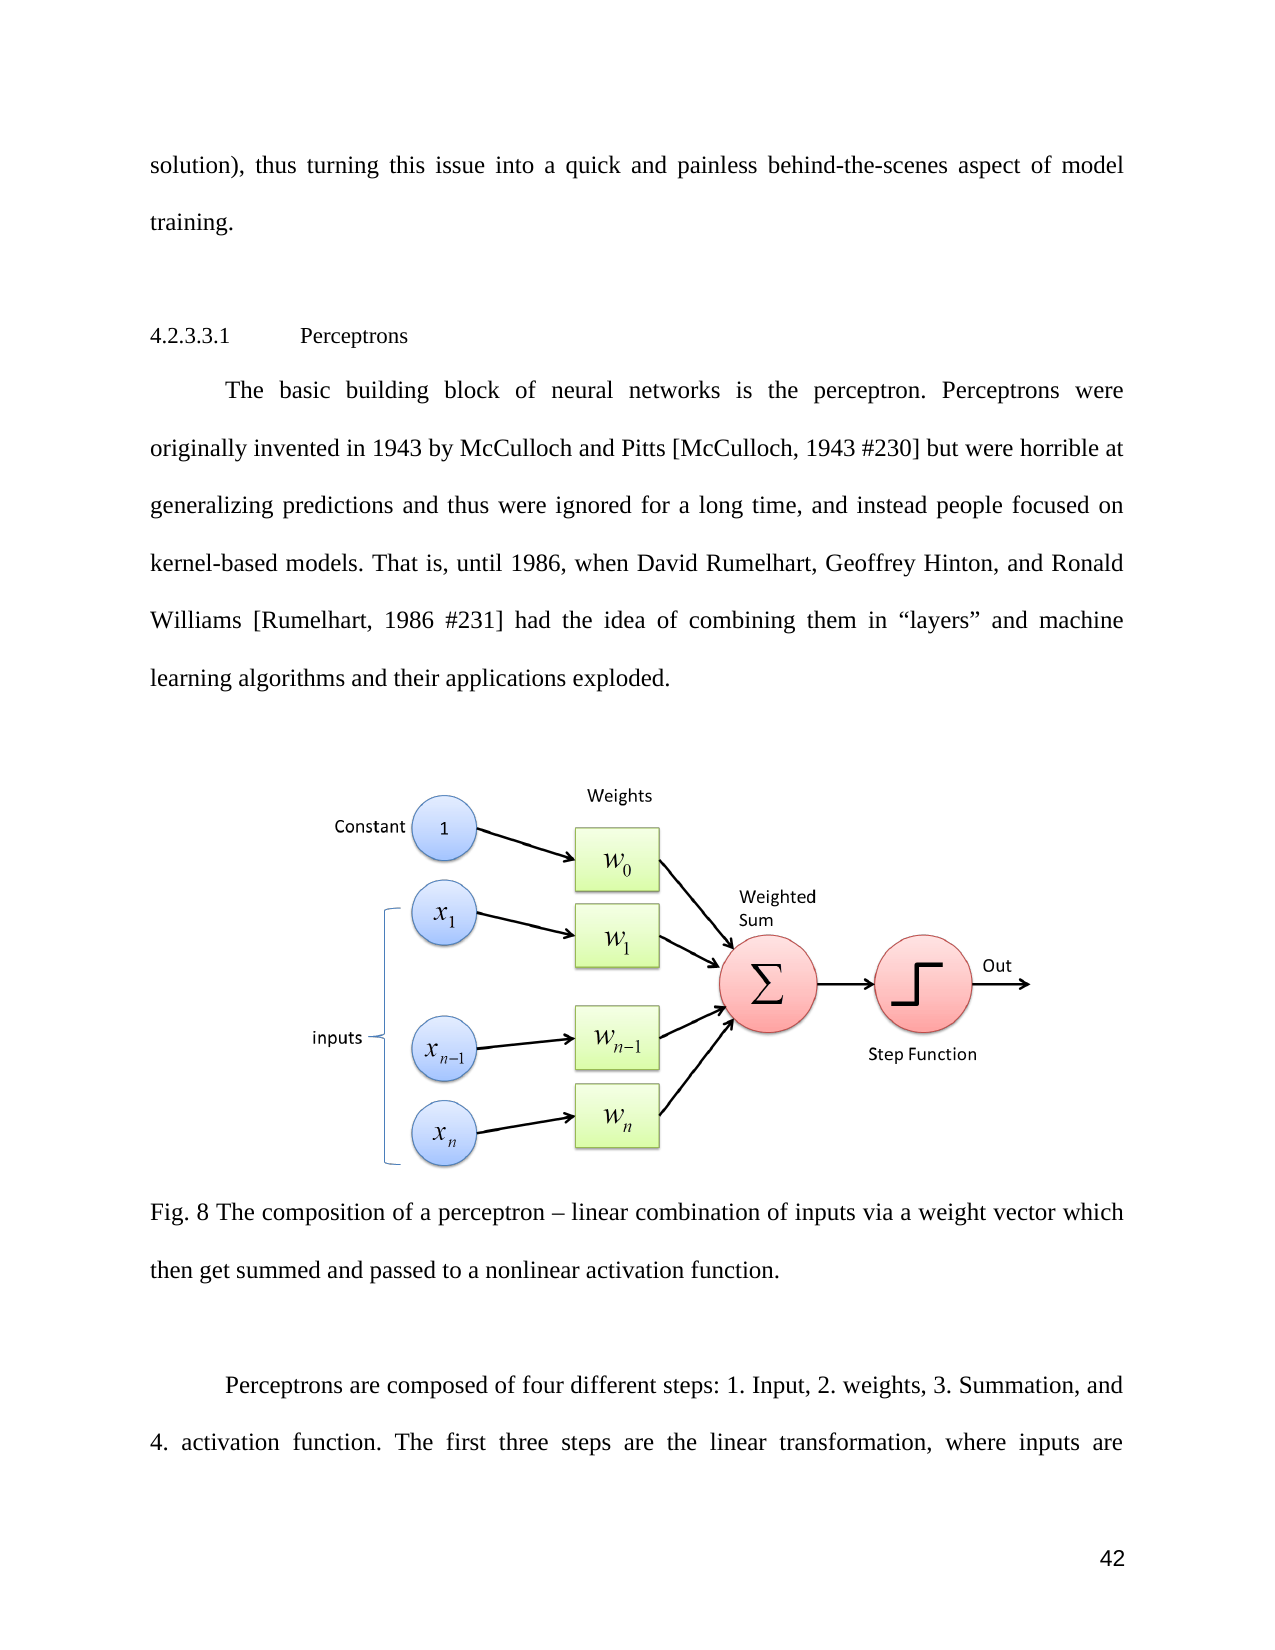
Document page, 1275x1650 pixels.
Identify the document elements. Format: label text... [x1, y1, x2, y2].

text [150, 1370, 1125, 1456]
picture [300, 777, 1042, 1171]
text The basic building block of neural networks is the perceptron. Perceptrons were originally invented in 1943 by McCulloch and Pitts [McCulloch, 1943 #230] but were horrible at generalizing predictions and thus were ignored for a long time, and instead people focused on kernel-based models. That is, until 1986, when David Rumelhart, Geoffrey Hinton, and Ronald Williams [Rumelhart, 1986 #231] had the idea of combining them in “layers” and machine learning algorithms and their applications exploded. [150, 375, 1125, 691]
text Fig. 8 The composition of a perceptron – linear combination of inputs via a weight vector which then get summed and passed to a nonlinear activation function. [150, 1197, 1125, 1284]
list Perceptrons [150, 322, 1125, 349]
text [150, 150, 1125, 236]
